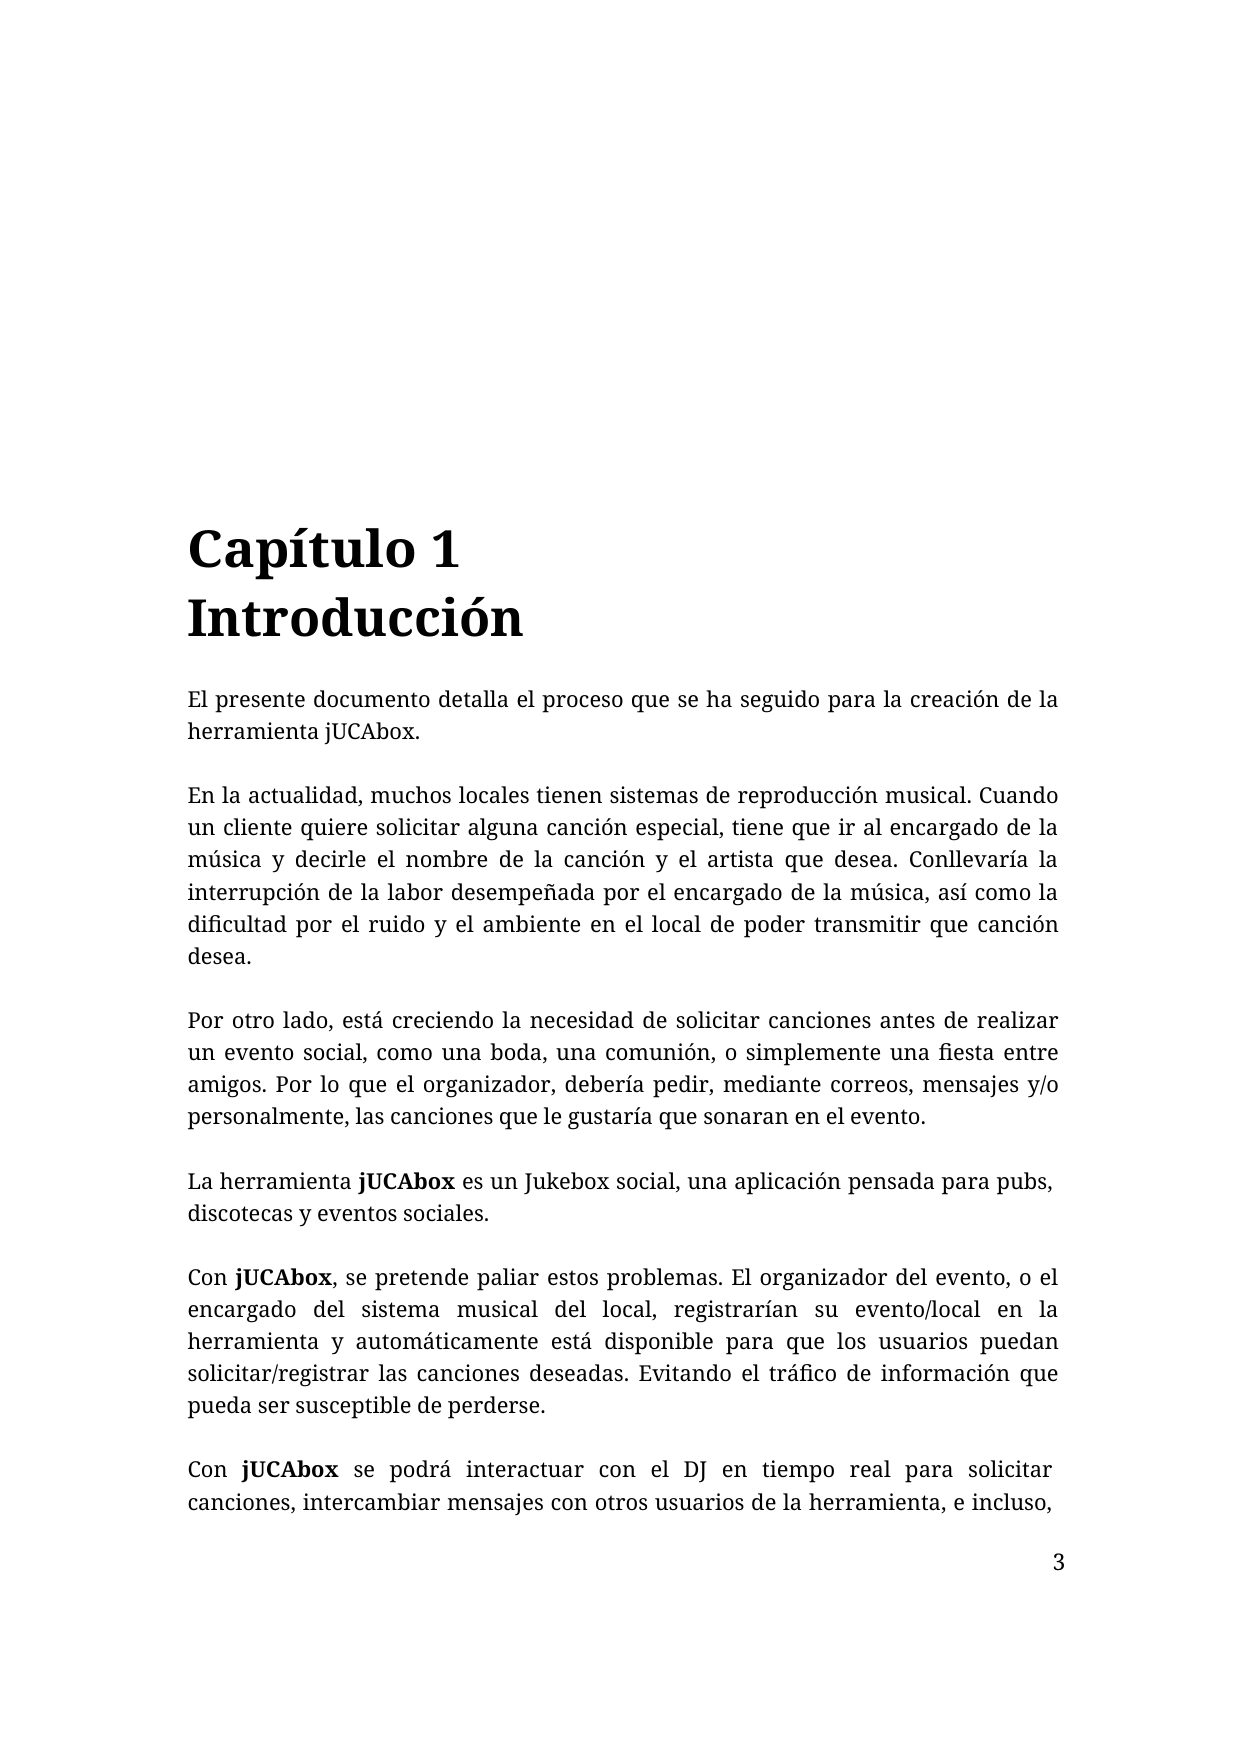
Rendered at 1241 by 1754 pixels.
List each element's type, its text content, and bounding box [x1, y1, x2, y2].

text En la actualidad, muchos locales tienen sistemas de reproducción musical. Cuando un cliente quiere solicitar alguna canción especial, tiene que ir al encargado de la música y decirle el nombre de la canción y el artista que desea. Conllevaría la interrupción de la labor desempeñada por el encargado de la música, así como la dificultad por el ruido y el ambiente en el local de poder transmitir que canción desea. [187, 780, 1060, 971]
subtitle Introducción [187, 582, 1065, 652]
text El presente documento detalla el proceso que se ha seguido para la creación de la herramienta jUCAbox. [187, 684, 1060, 746]
text Por otro lado, está creciendo la necesidad de solicitar canciones antes de realizar un evento social, como una boda, una comunión, o simplemente una fiesta entre amigos. Por lo que el organizador, debería pedir, mediante correos, mensajes y/o personalmente, las canciones que le gustaría que sonaran en el evento. [187, 1005, 1060, 1131]
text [187, 1454, 1053, 1516]
subtitle Capítulo 1 [187, 512, 1065, 582]
text Con jUCAbox, se pretende paliar estos problemas. El organizador del evento, o el encargado del sistema musical del local, registrarían su evento/local en la herramienta y automáticamente está disponible para que los usuarios puedan solicitar/registrar las canciones deseadas. Evitando el tráfico de información que pueda ser susceptible de perderse. [187, 1262, 1060, 1420]
text La herramienta jUCAbox es un Jukebox social, una aplicación pensada para pubs, discotecas y eventos sociales. [187, 1166, 1053, 1227]
